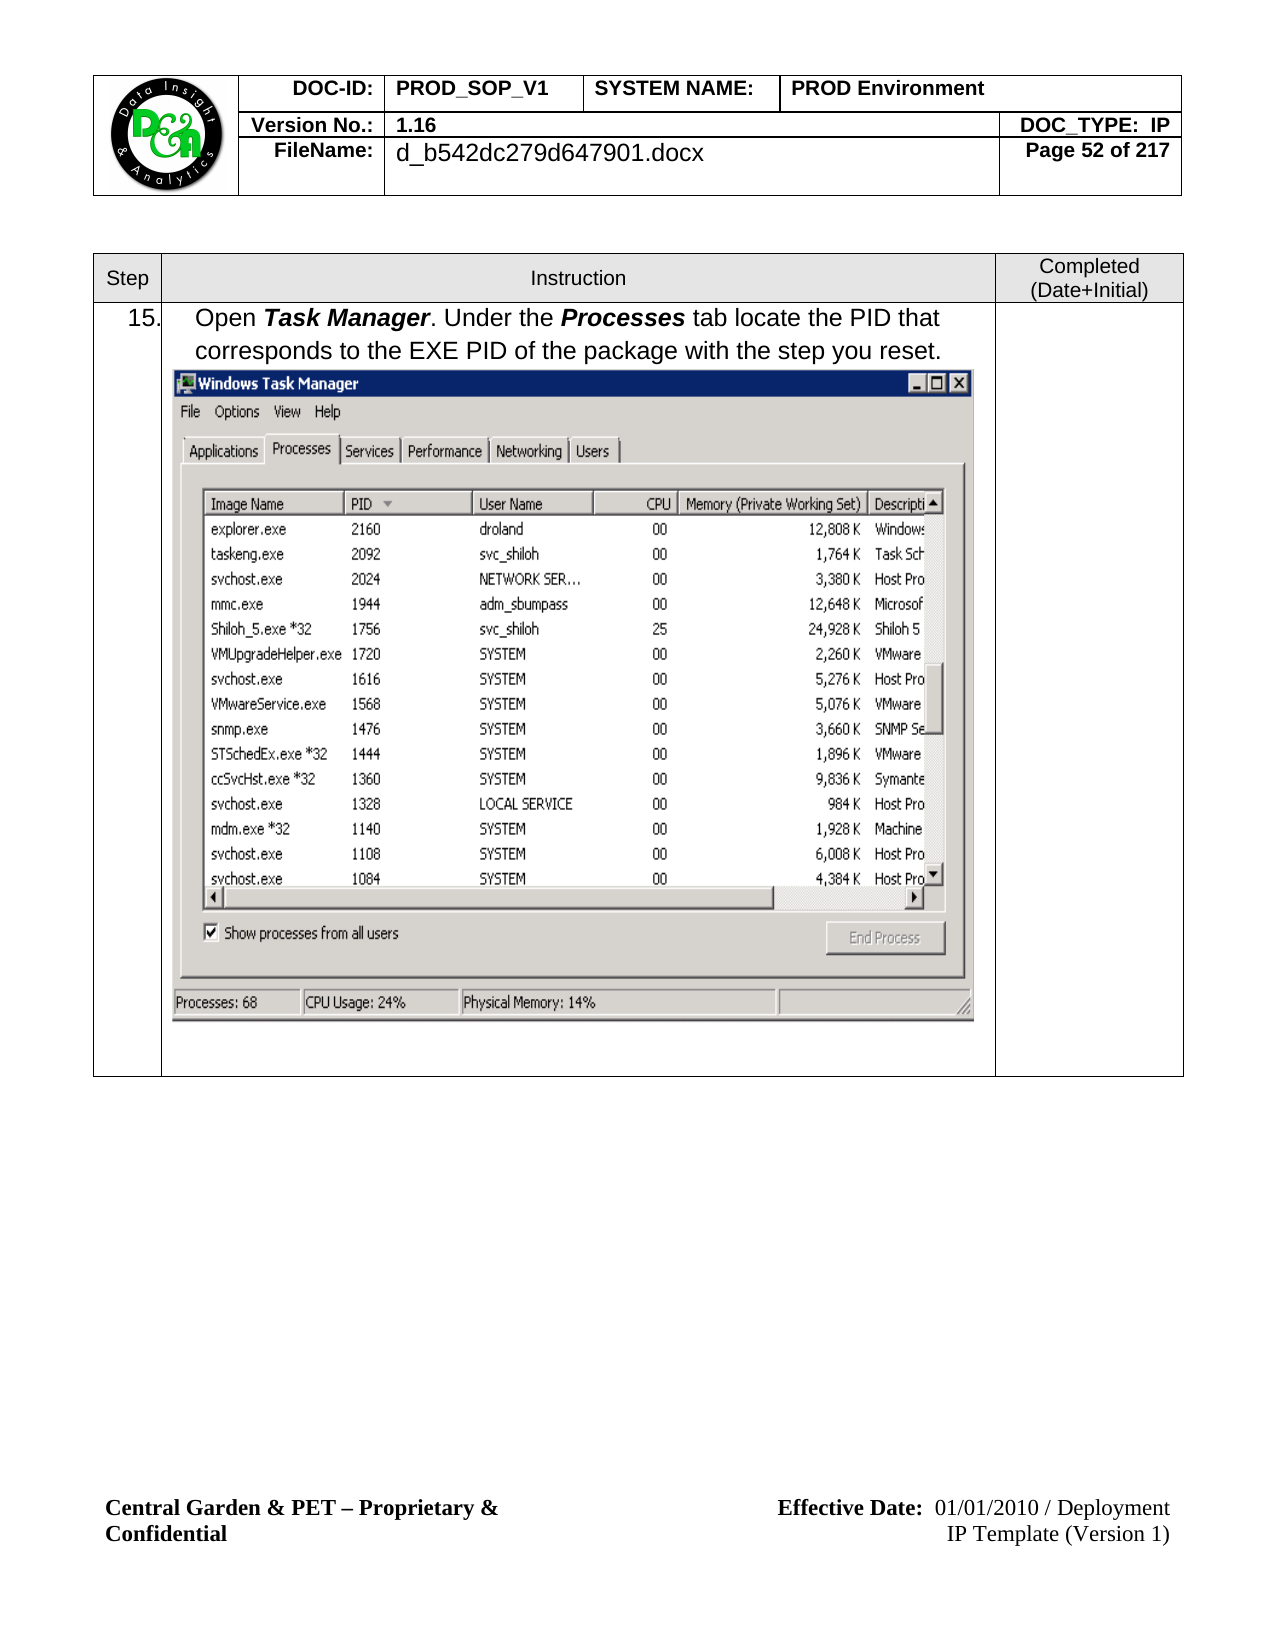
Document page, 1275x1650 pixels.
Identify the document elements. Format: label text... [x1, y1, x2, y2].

table_cell [94, 303, 161, 1076]
table_header Completed (Date+Initial) [996, 254, 1183, 302]
table_header Instruction [162, 254, 995, 302]
table_cell [996, 303, 1183, 1076]
picture [108, 76, 227, 195]
table_header Step [94, 254, 161, 302]
table_cell Open Task Manager. Under the Processes tab locate the PID that corresponds to the EXE PID of the package with the step you reset. [162, 303, 995, 1076]
picture [172, 369, 974, 1023]
